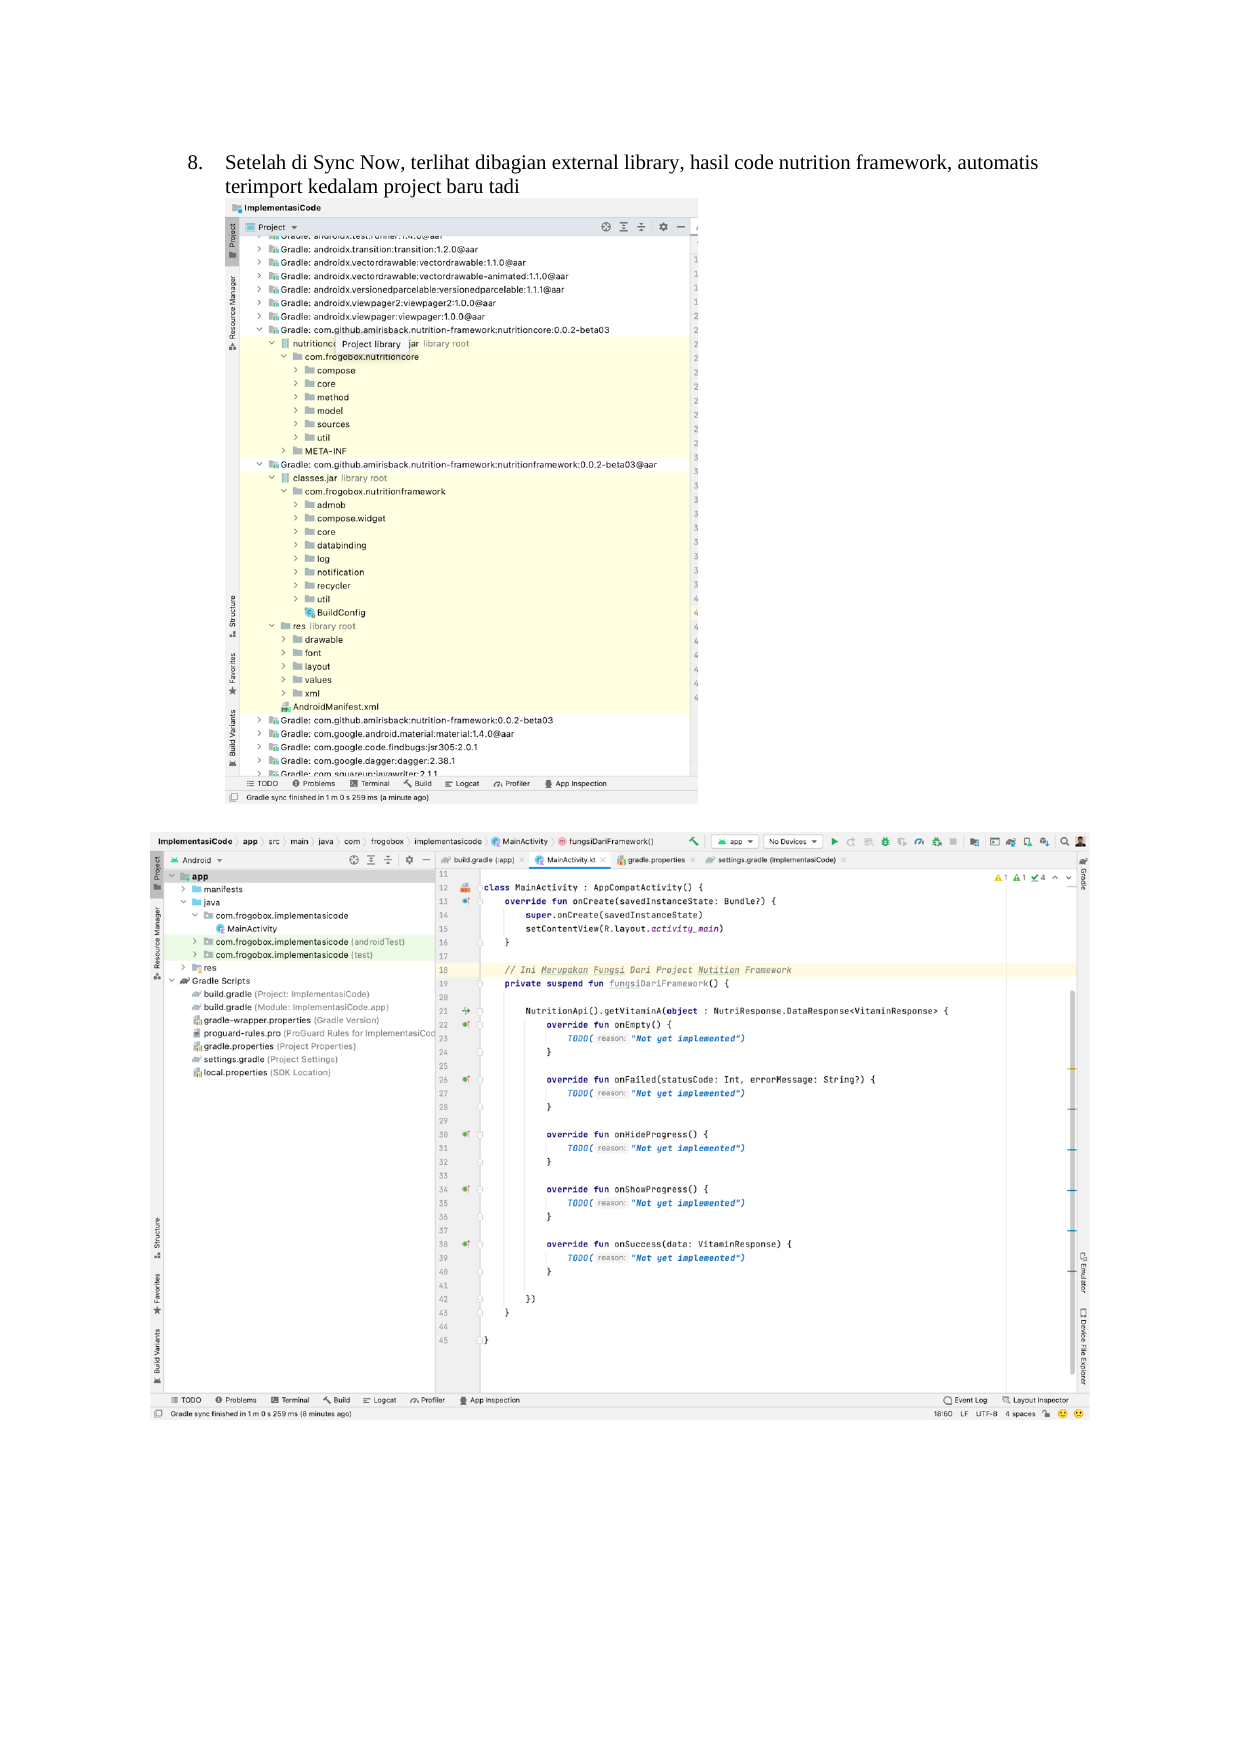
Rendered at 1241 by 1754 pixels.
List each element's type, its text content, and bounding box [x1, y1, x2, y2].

picture [225, 198, 699, 804]
picture [150, 832, 1090, 1420]
list Setelah di Sync Now, terlihat dibagian external library, hasil code nutrition framework, automatis terimport kedalam project baru tadi [187, 150, 1090, 198]
